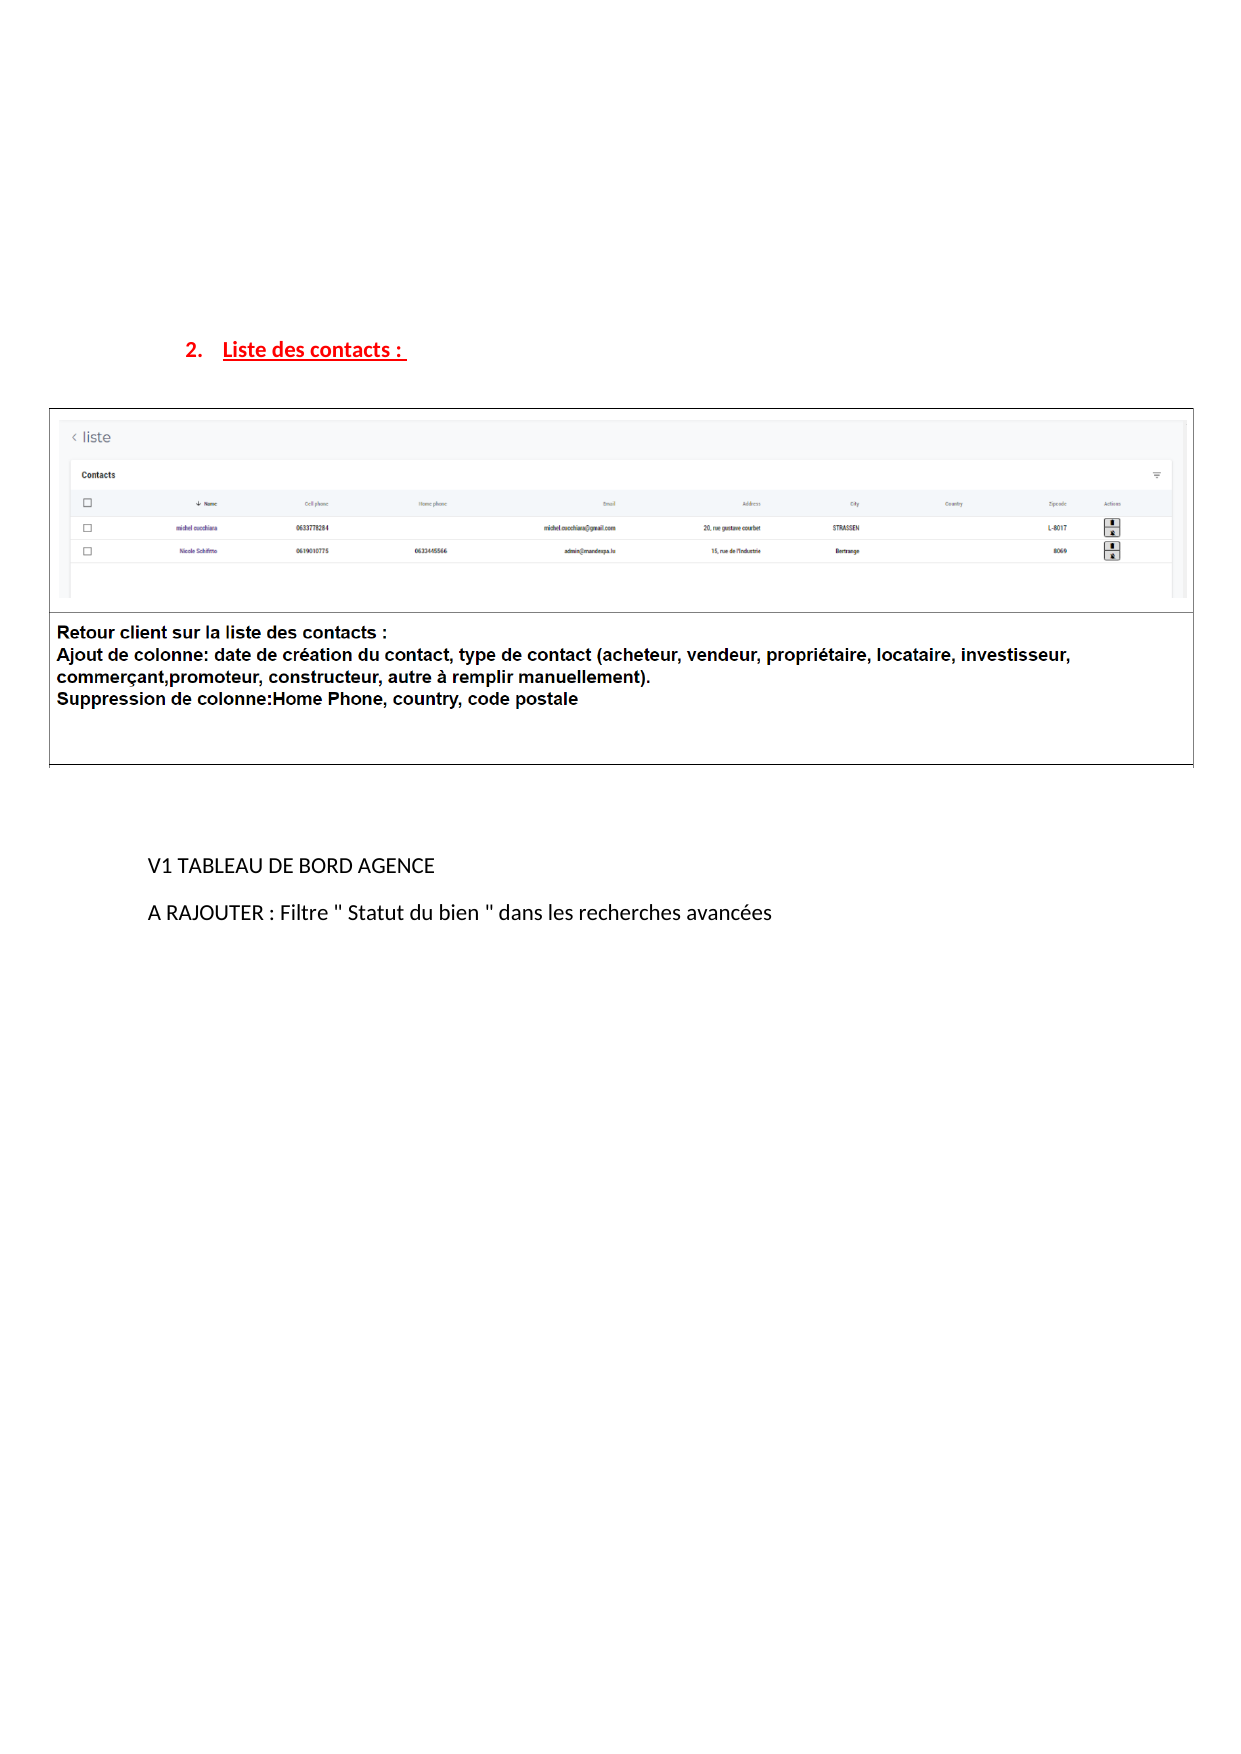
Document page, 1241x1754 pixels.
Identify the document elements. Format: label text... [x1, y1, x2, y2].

text V1 TABLEAU DE BORD AGENCE [148, 851, 1093, 879]
text A RAJOUTER : Filtre " Statut du bien " dans les recherches avancées [148, 898, 1093, 926]
picture [43, 402, 1197, 768]
list Liste des contacts : [185, 335, 1093, 363]
